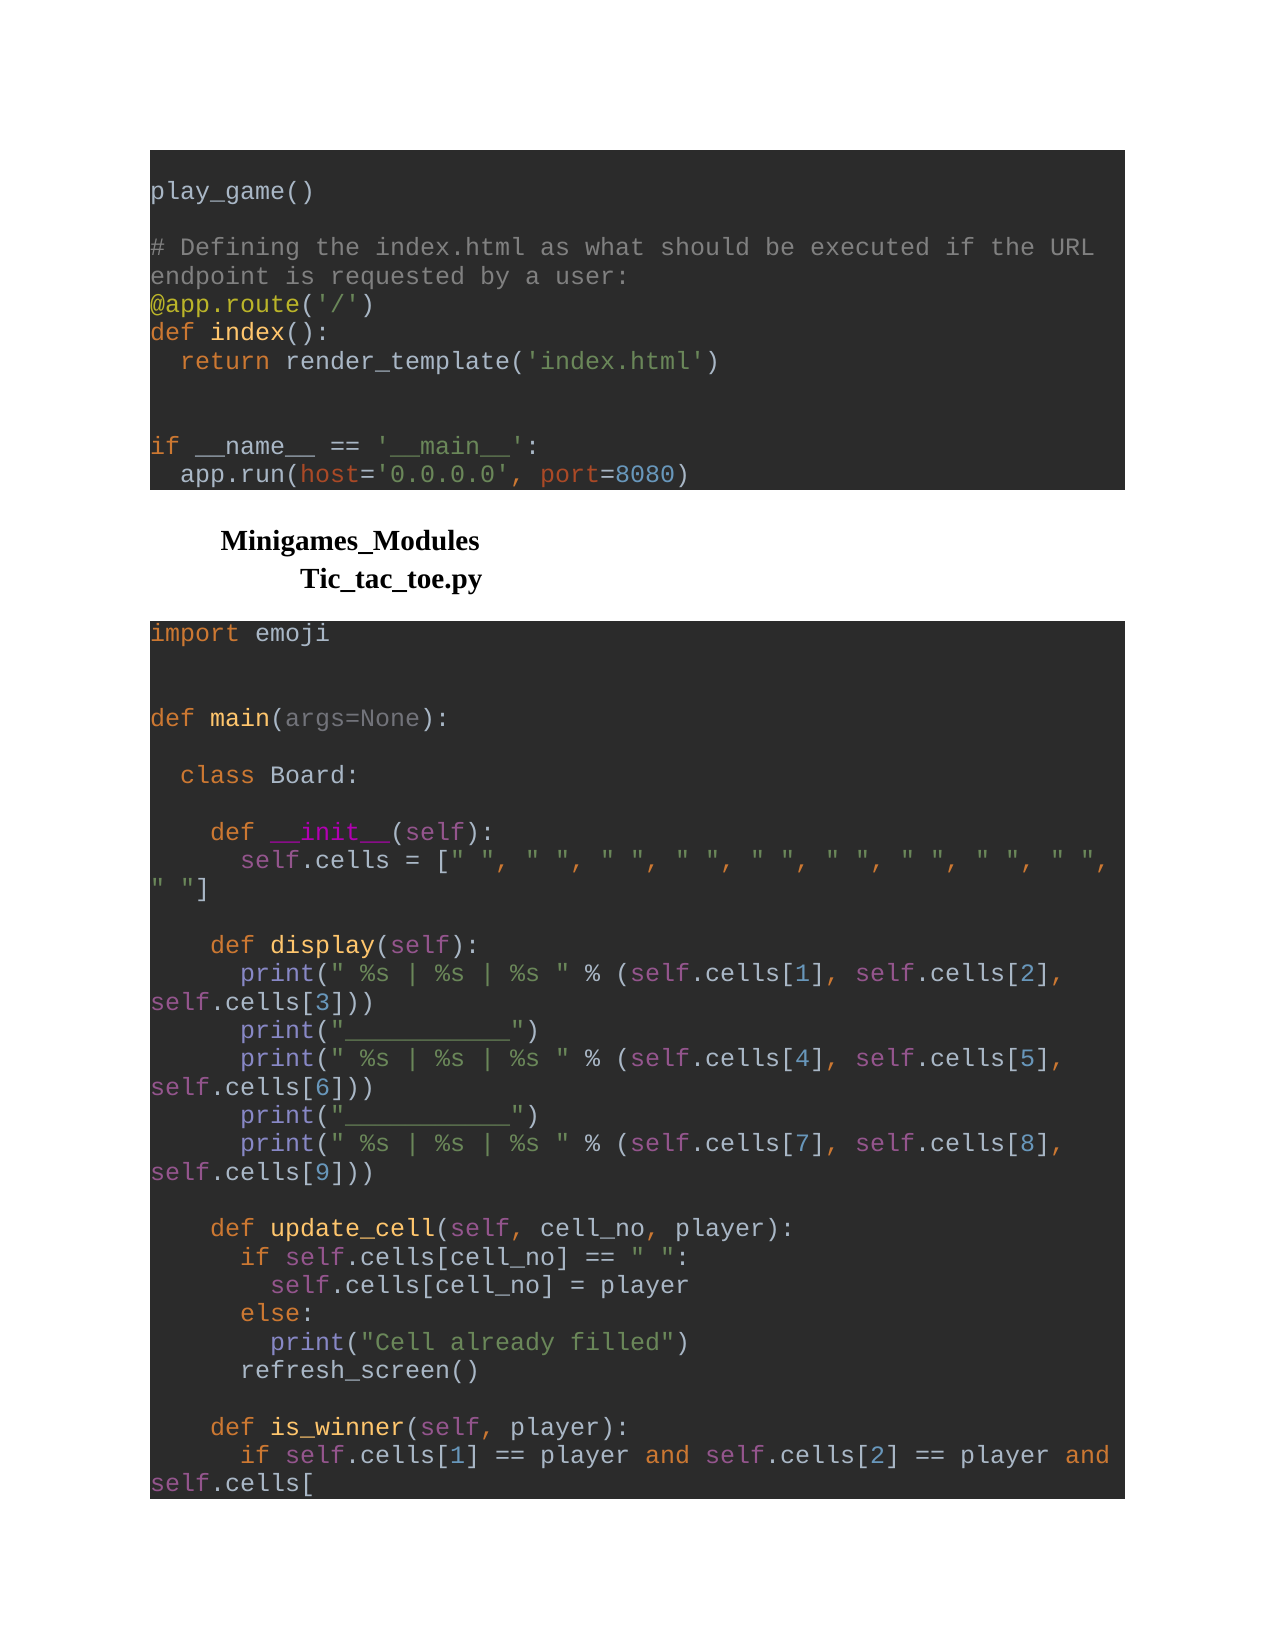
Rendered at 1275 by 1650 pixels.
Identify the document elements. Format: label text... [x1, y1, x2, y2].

list Tic_tac_toe.py [220, 562, 1125, 595]
list Minigames_Modules [220, 523, 1125, 557]
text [150, 621, 1125, 1499]
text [150, 150, 1125, 490]
